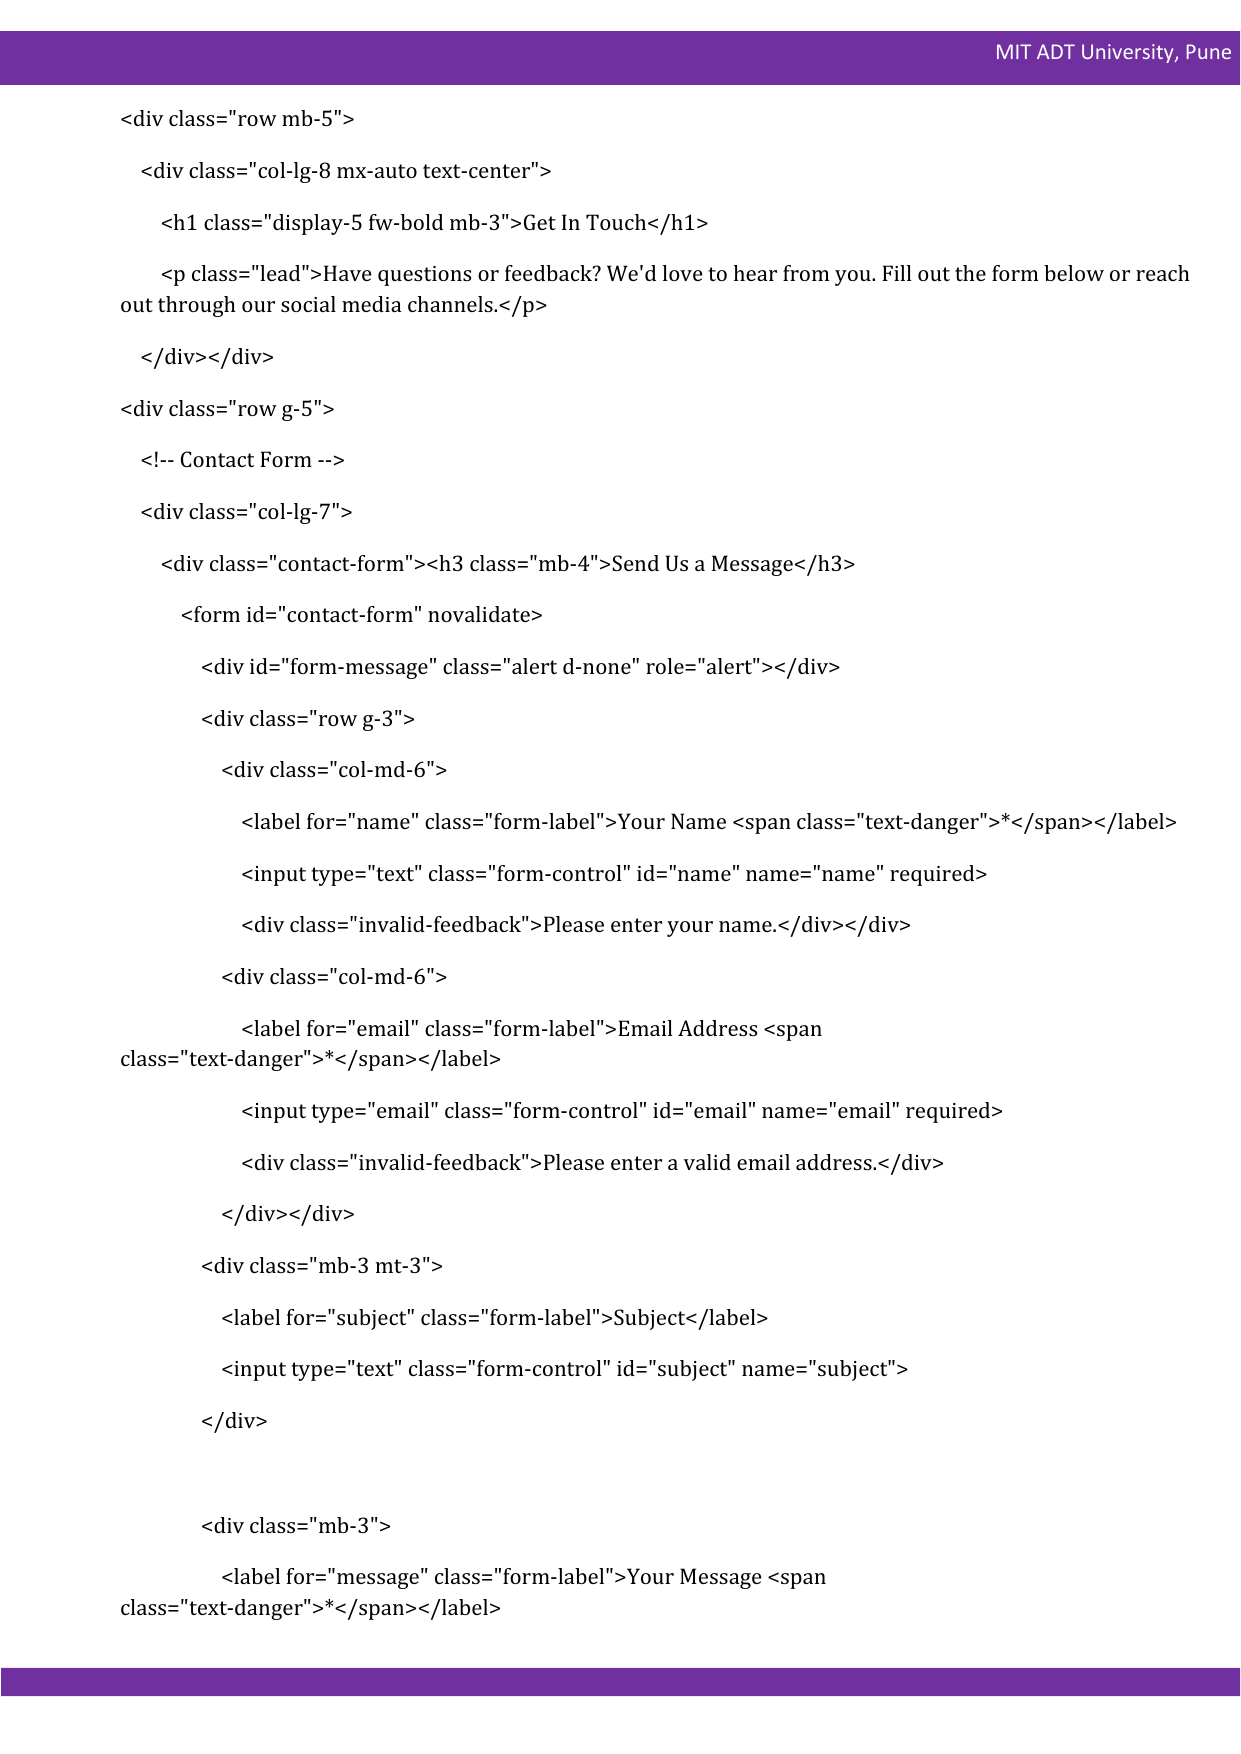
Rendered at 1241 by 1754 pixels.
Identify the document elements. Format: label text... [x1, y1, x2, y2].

text <div class="contact-form"><h3 class="mb-4">Send Us a Message</h3> [120, 549, 1195, 576]
text <input type="text" class="form-control" id="subject" name="subject"> [120, 1355, 1195, 1382]
text <div class="col-md-6"> [120, 756, 1195, 783]
text <!-- Contact Form --> [120, 446, 1195, 473]
text <div class="invalid-feedback">Please enter your name.</div></div> [120, 911, 1195, 938]
text <div class="col-lg-7"> [120, 497, 1195, 524]
text <div class="mb-3"> [120, 1511, 1195, 1538]
text <div class="row mb-5"> [120, 105, 1195, 132]
text <div class="col-md-6"> [120, 962, 1195, 989]
text <label for="name" class="form-label">Your Name <span class="text-danger">*</span></label> [120, 807, 1195, 834]
text <div class="row g-3"> [120, 704, 1195, 731]
text </div></div> [120, 342, 1195, 369]
text <h1 class="display-5 fw-bold mb-3">Get In Touch</h1> [120, 208, 1195, 235]
text <div class="mb-3 mt-3"> [120, 1252, 1195, 1278]
text <label for="email" class="form-label">Email Address <span class="text-danger">*</span></label> [120, 1014, 1195, 1072]
text <div id="form-message" class="alert d-none" role="alert"></div> [120, 652, 1195, 679]
text </div> [120, 1407, 1195, 1433]
text <input type="text" class="form-control" id="name" name="name" required> [120, 859, 1195, 886]
text <div class="col-lg-8 mx-auto text-center"> [120, 157, 1195, 183]
text <input type="email" class="form-control" id="email" name="email" required> [120, 1097, 1195, 1123]
text <label for="message" class="form-label">Your Message <span class="text-danger">*</span></label> [120, 1563, 1195, 1621]
text <div class="row g-5"> [120, 394, 1195, 421]
text <div class="invalid-feedback">Please enter a valid email address.</div> [120, 1148, 1195, 1175]
text </div></div> [120, 1200, 1195, 1227]
text <p class="lead">Have questions or feedback? We'd love to hear from you. Fill out the form below or reach out through our social media channels.</p> [120, 260, 1195, 318]
text <form id="contact-form" novalidate> [120, 601, 1195, 628]
text <label for="subject" class="form-label">Subject</label> [120, 1303, 1195, 1330]
